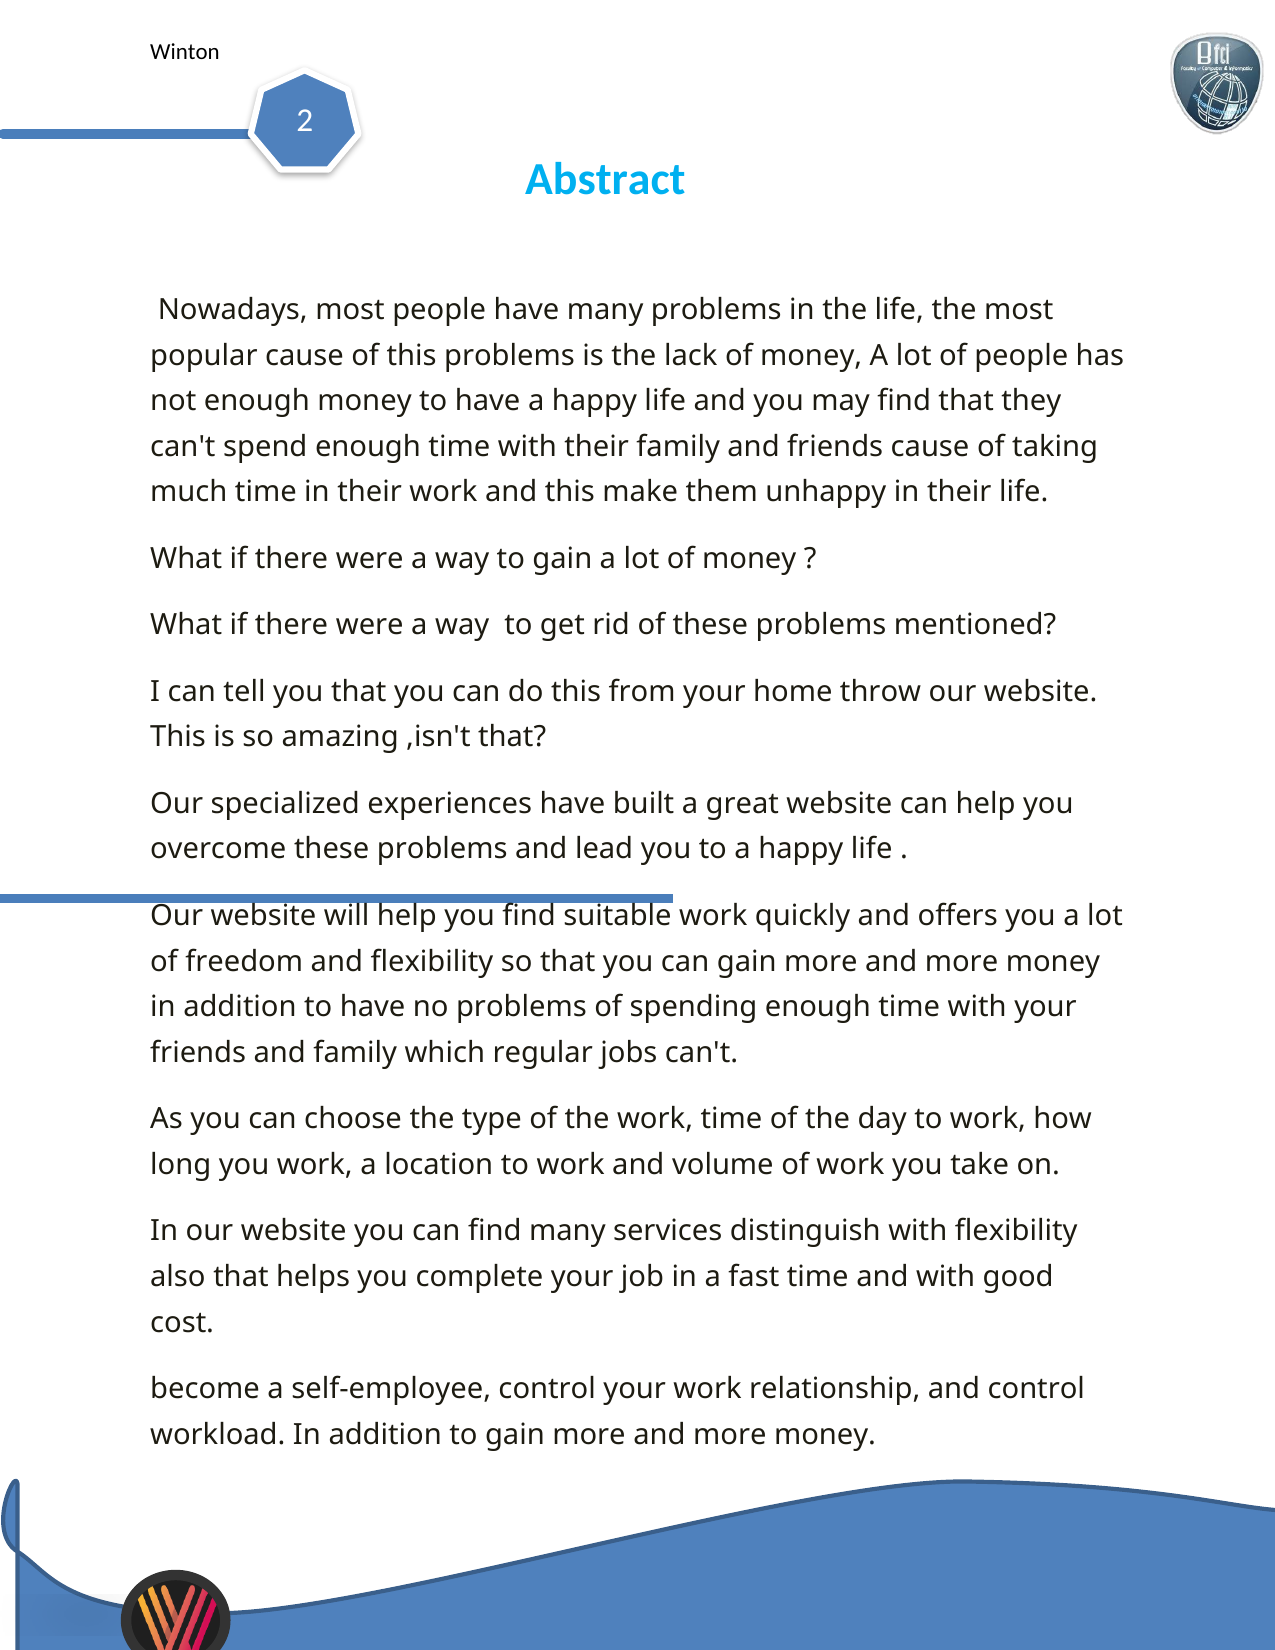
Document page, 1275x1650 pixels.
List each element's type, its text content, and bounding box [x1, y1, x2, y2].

text What if there were a way to gain a lot of money ? [150, 537, 1125, 577]
text Our website will help you find suitable work quickly and offers you a lot of freedom and flexibility so that you can gain more and more money in addition to have no problems of spending enough time with your friends and family which regular jobs can't. [150, 894, 1125, 1071]
text As you can choose the type of the work, time of the day to work, how long you work, a location to work and volume of work you take on. [150, 1097, 1125, 1183]
picture [1165, 23, 1265, 137]
text Abstract [131, 150, 1125, 206]
text I can tell you that you can do this from your home throw our website. This is so amazing ,isn't that? [150, 670, 1125, 755]
text Our specialized experiences have built a great website can help you overcome these problems and lead you to a happy life . [150, 782, 1125, 867]
text In our website you can find many services distinguish with flexibility also that helps you complete your job in a fast time and with good cost. [150, 1209, 1125, 1341]
text Nowadays, most people have many problems in the life, the most popular cause of this problems is the lack of money, A lot of people has not enough money to have a happy life and you may find that they can't spend enough time with their family and friends cause of taking much time in their work and this make them unhappy in their life. [150, 288, 1125, 510]
picture [132, 1581, 220, 1650]
text become a self-employee, control your work relationship, and control workload. In addition to gain more and more money. [150, 1367, 1125, 1453]
text What if there were a way to get rid of these problems mentioned? [150, 603, 1125, 643]
